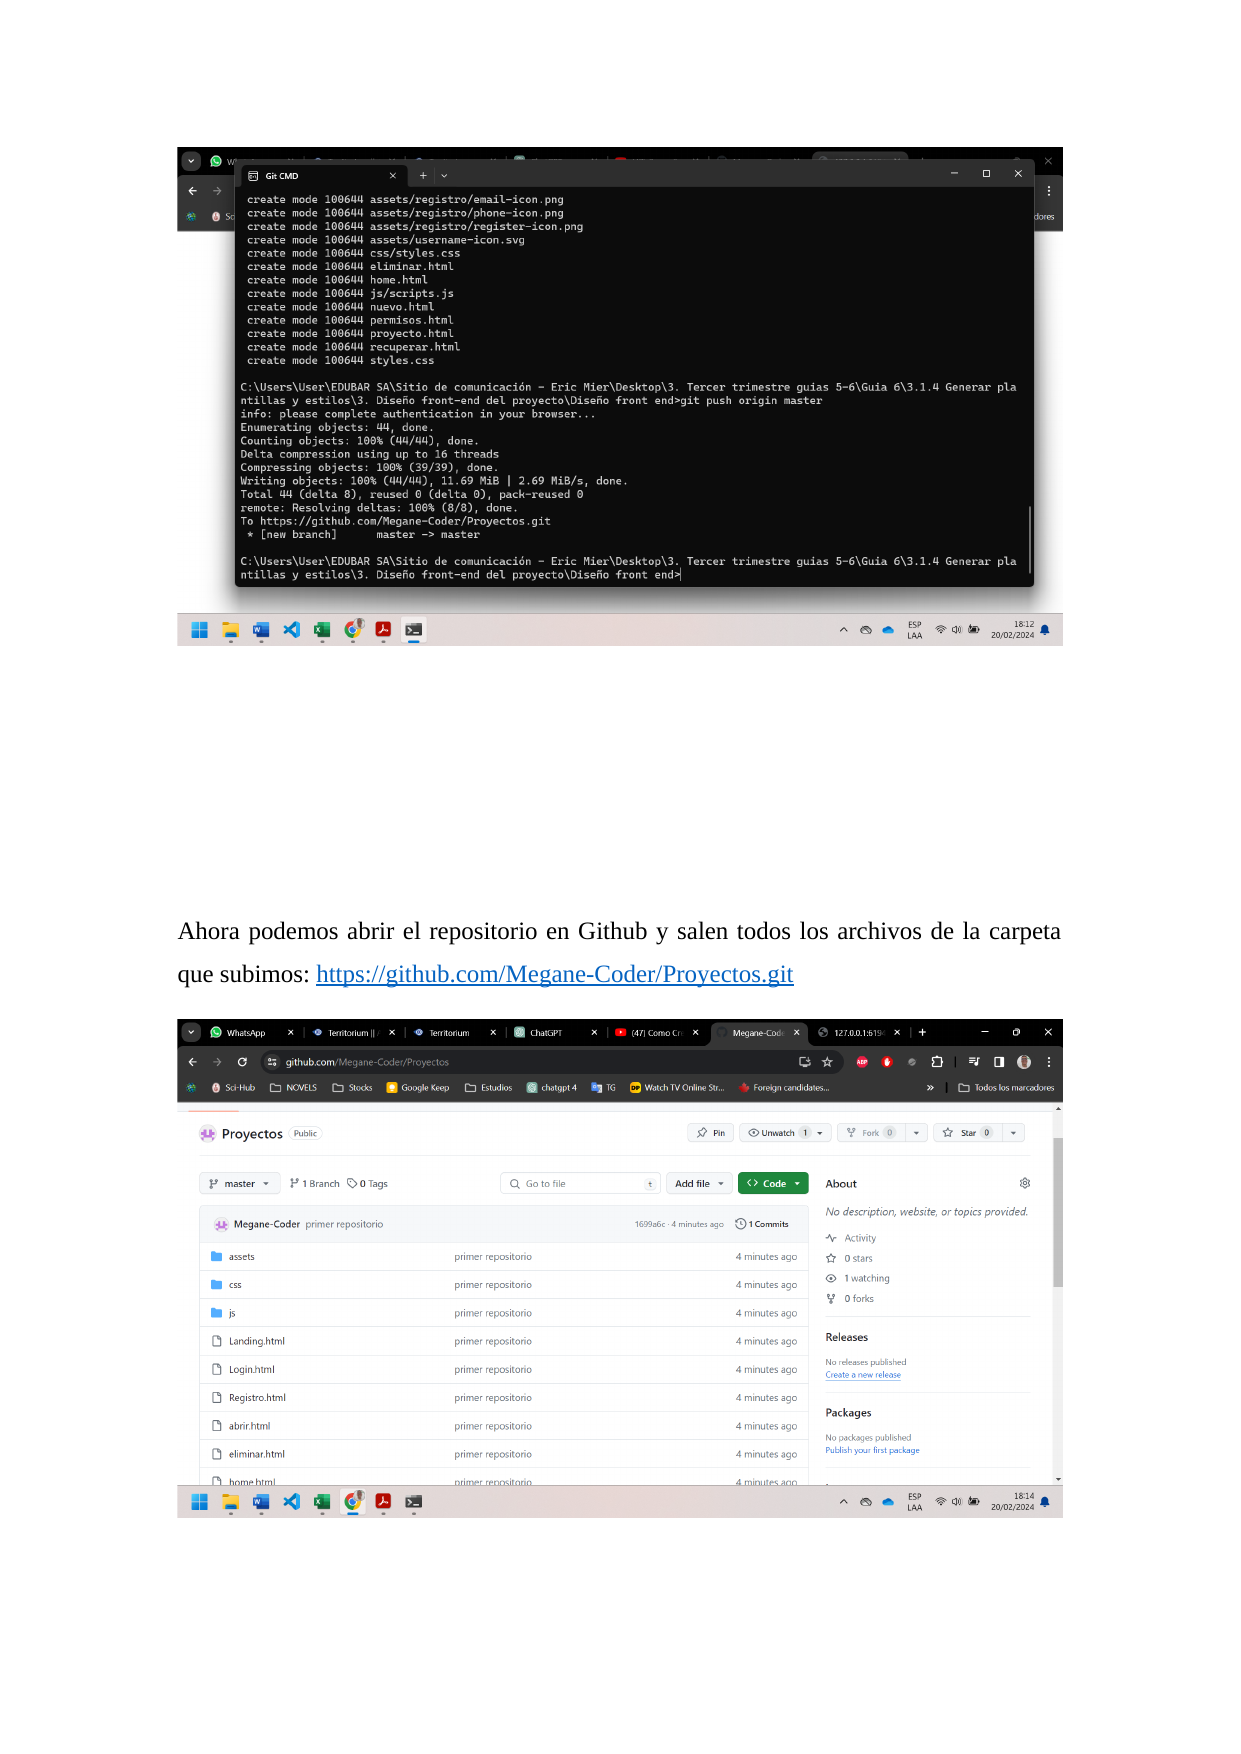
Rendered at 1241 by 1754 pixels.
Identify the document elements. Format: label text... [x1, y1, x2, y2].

text Ahora podemos abrir el repositorio en Github y salen todos los archivos de la carpeta que subimos: https://github.com/Megane-Coder/Proyectos.git [177, 916, 1063, 988]
picture [177, 147, 1063, 646]
picture [177, 1019, 1063, 1518]
